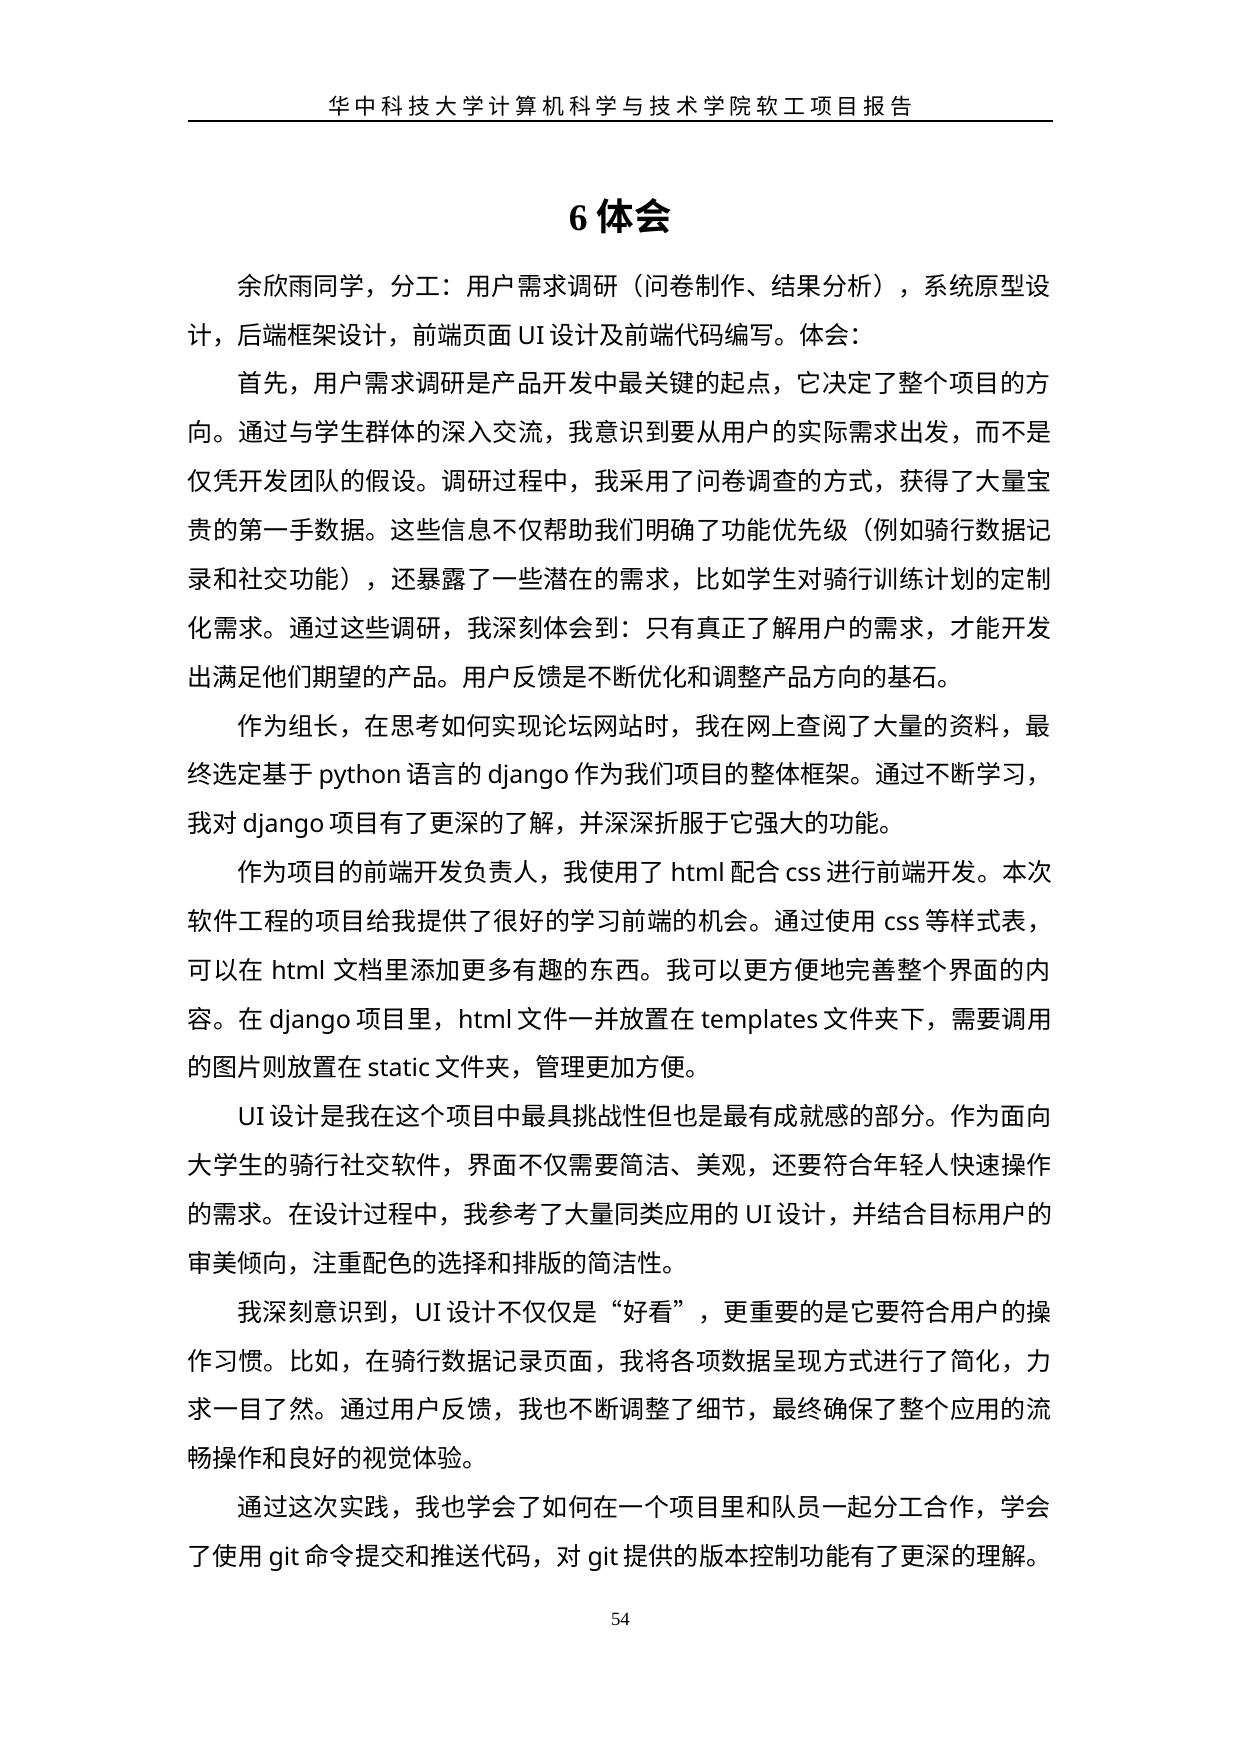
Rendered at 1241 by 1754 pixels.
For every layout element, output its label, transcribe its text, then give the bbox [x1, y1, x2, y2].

text 我深刻意识到，UI设计不仅仅是“好看”，更重要的是它要符合用户的操作习惯。比如，在骑行数据记录页面，我将各项数据呈现方式进行了简化，力求一目了然。通过用户反馈，我也不断调整了细节，最终确保了整个应用的流畅操作和良好的视觉体验。 [187, 1292, 1053, 1475]
subtitle 6 体会 [187, 187, 1053, 241]
text 余欣雨同学，分工：用户需求调研（问卷制作、结果分析），系统原型设计，后端框架设计，前端页面UI设计及前端代码编写。体会： [187, 266, 1053, 351]
text UI设计是我在这个项目中最具挑战性但也是最有成就感的部分。作为面向大学生的骑行社交软件，界面不仅需要简洁、美观，还要符合年轻人快速操作的需求。在设计过程中，我参考了大量同类应用的UI设计，并结合目标用户的审美倾向，注重配色的选择和排版的简洁性。 [187, 1097, 1053, 1279]
text 作为组长，在思考如何实现论坛网站时，我在网上查阅了大量的资料，最终选定基于python语言的django作为我们项目的整体框架。通过不断学习，我对django项目有了更深的了解，并深深折服于它强大的功能。 [187, 706, 1053, 840]
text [187, 1488, 1053, 1573]
text 作为项目的前端开发负责人，我使用了html配合css进行前端开发。本次软件工程的项目给我提供了很好的学习前端的机会。通过使用css等样式表，可以在 html 文档里添加更多有趣的东西。我可以更方便地完善整个界面的内容。在django项目里，html文件一并放置在templates文件夹下，需要调用的图片则放置在static文件夹，管理更加方便。 [187, 852, 1053, 1084]
text 首先，用户需求调研是产品开发中最关键的起点，它决定了整个项目的方向。通过与学生群体的深入交流，我意识到要从用户的实际需求出发，而不是仅凭开发团队的假设。调研过程中，我采用了问卷调查的方式，获得了大量宝贵的第一手数据。这些信息不仅帮助我们明确了功能优先级（例如骑行数据记录和社交功能），还暴露了一些潜在的需求，比如学生对骑行训练计划的定制化需求。通过这些调研，我深刻体会到：只有真正了解用户的需求，才能开发出满足他们期望的产品。用户反馈是不断优化和调整产品方向的基石。 [187, 364, 1053, 693]
